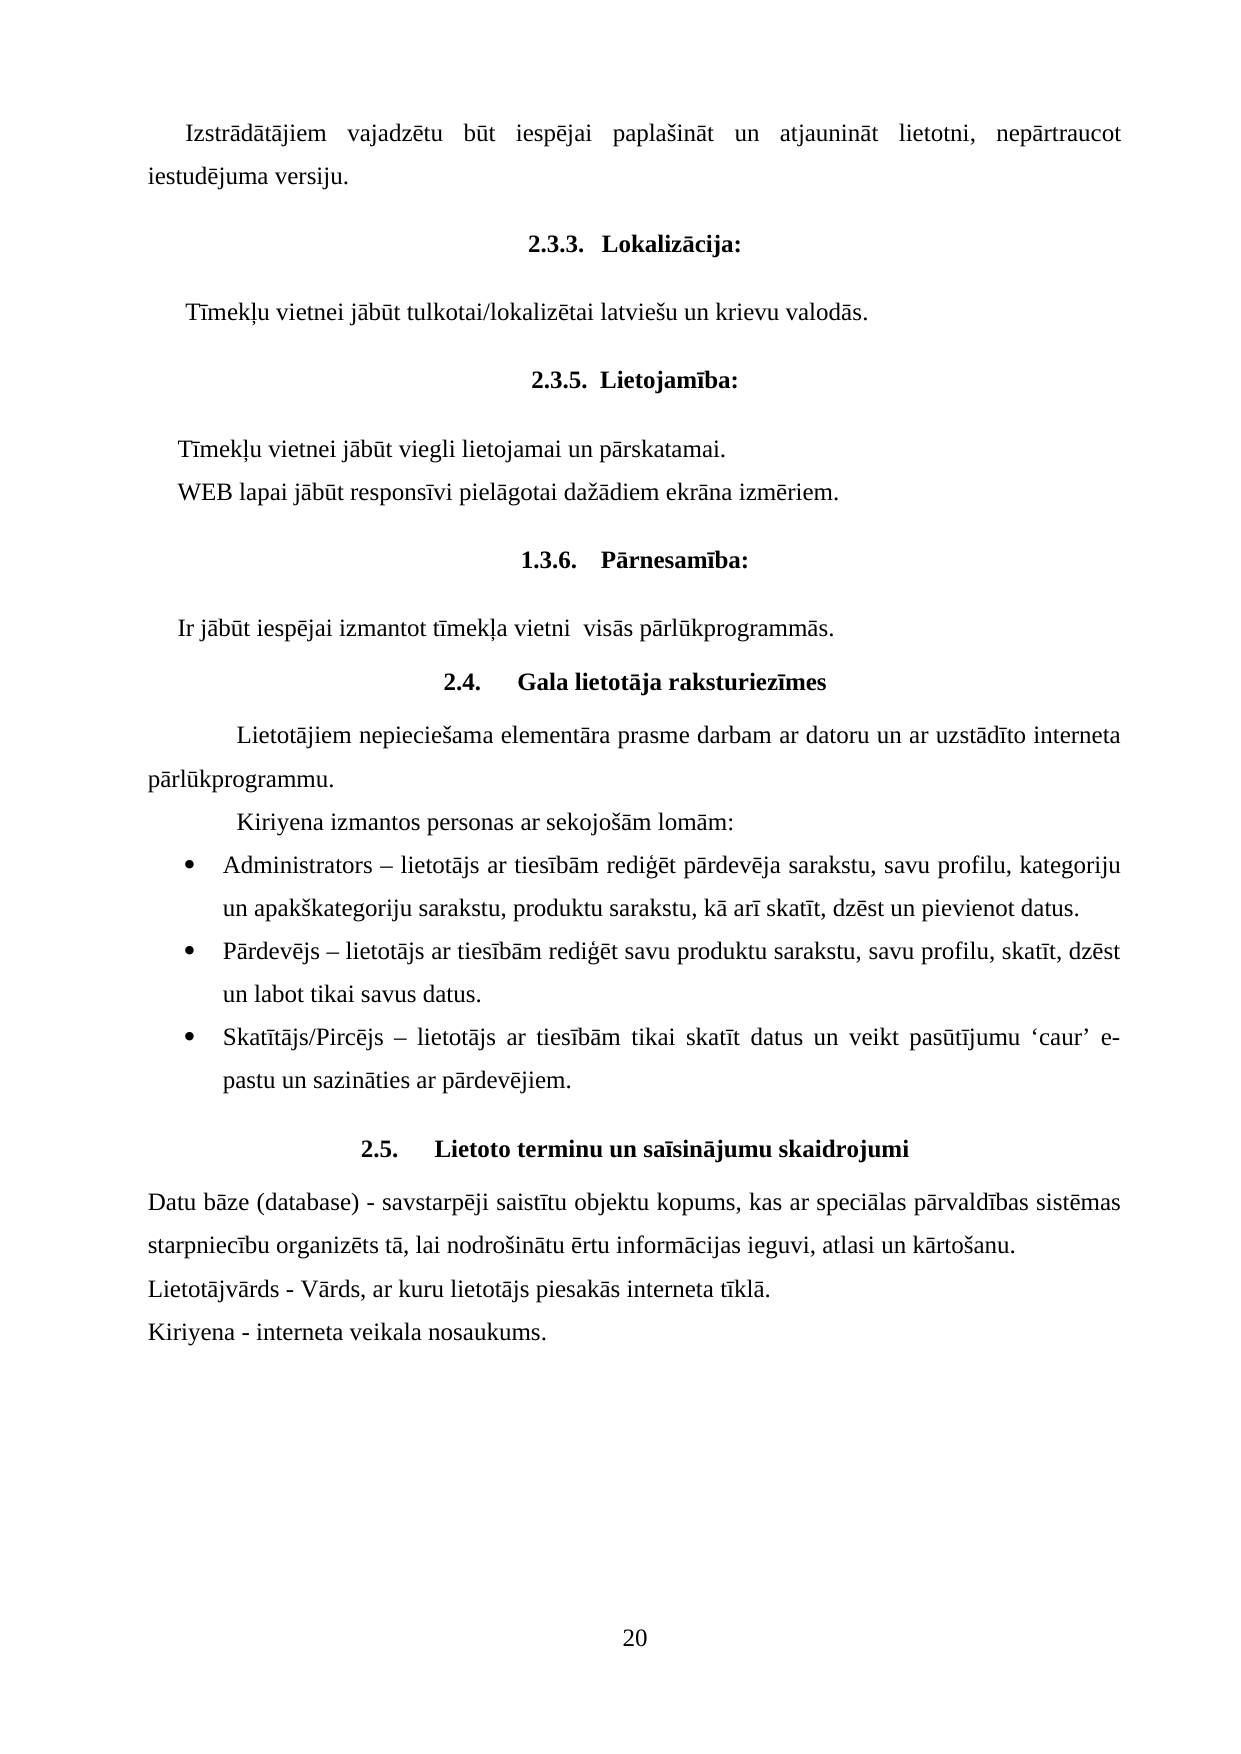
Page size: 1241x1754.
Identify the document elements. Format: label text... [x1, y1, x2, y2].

subtitle Lokalizācija: [148, 229, 1122, 258]
subtitle 2.3.5. Lietojamība: [148, 366, 1122, 394]
text Ir jābūt iespējai izmantot tīmekļa vietni visās pārlūkprogrammās. [148, 613, 1122, 642]
text Tīmekļu vietnei jābūt viegli lietojamai un pārskatamai. [148, 434, 1122, 462]
text Tīmekļu vietnei jābūt tulkotai/lokalizētai latviešu un krievu valodās. [148, 297, 1122, 326]
text Lietotājvārds - Vārds, ar kuru lietotājs piesakās interneta tīklā. [148, 1274, 1122, 1302]
subtitle Lietoto terminu un saīsinājumu skaidrojumi [148, 1134, 1122, 1162]
list Skatītājs/Pircējs – lietotājs ar tiesībām tikai skatīt datus un veikt pasūtījumu ‘caur’ e-pastu un sazināties ar pārdevējiem. [185, 1022, 1122, 1094]
subtitle Gala lietotāja raksturiezīmes [148, 667, 1122, 696]
text Izstrādātājiem vajadzētu būt iespējai paplašināt un atjaunināt lietotni, nepārtraucot iestudējuma versiju. [148, 118, 1122, 190]
text Kiriyena - interneta veikala nosaukums. [148, 1317, 1122, 1346]
list Administrators – lietotājs ar tiesībām rediģēt pārdevēja sarakstu, savu profilu, kategoriju un apakškategoriju sarakstu, produktu sarakstu, kā arī skatīt, dzēst un pievienot datus. [185, 850, 1122, 922]
text Lietotājiem nepieciešama elementāra prasme darbam ar datoru un ar uzstādīto interneta pārlūkprogrammu. [148, 721, 1122, 792]
text Datu bāze (database) - savstarpēji saistītu objektu kopums, kas ar speciālas pārvaldības sistēmas starpniecību organizēts tā, lai nodrošinātu ērtu informācijas ieguvi, atlasi un kārtošanu. [148, 1187, 1122, 1259]
text Kiriyena izmantos personas ar sekojošām lomām: [148, 807, 1122, 836]
list Pārdevējs – lietotājs ar tiesībām rediģēt savu produktu sarakstu, savu profilu, skatīt, dzēst un labot tikai savus datus. [185, 936, 1122, 1008]
subtitle Pārnesamība: [148, 545, 1122, 574]
text WEB lapai jābūt responsīvi pielāgotai dažādiem ekrāna izmēriem. [148, 477, 1122, 506]
